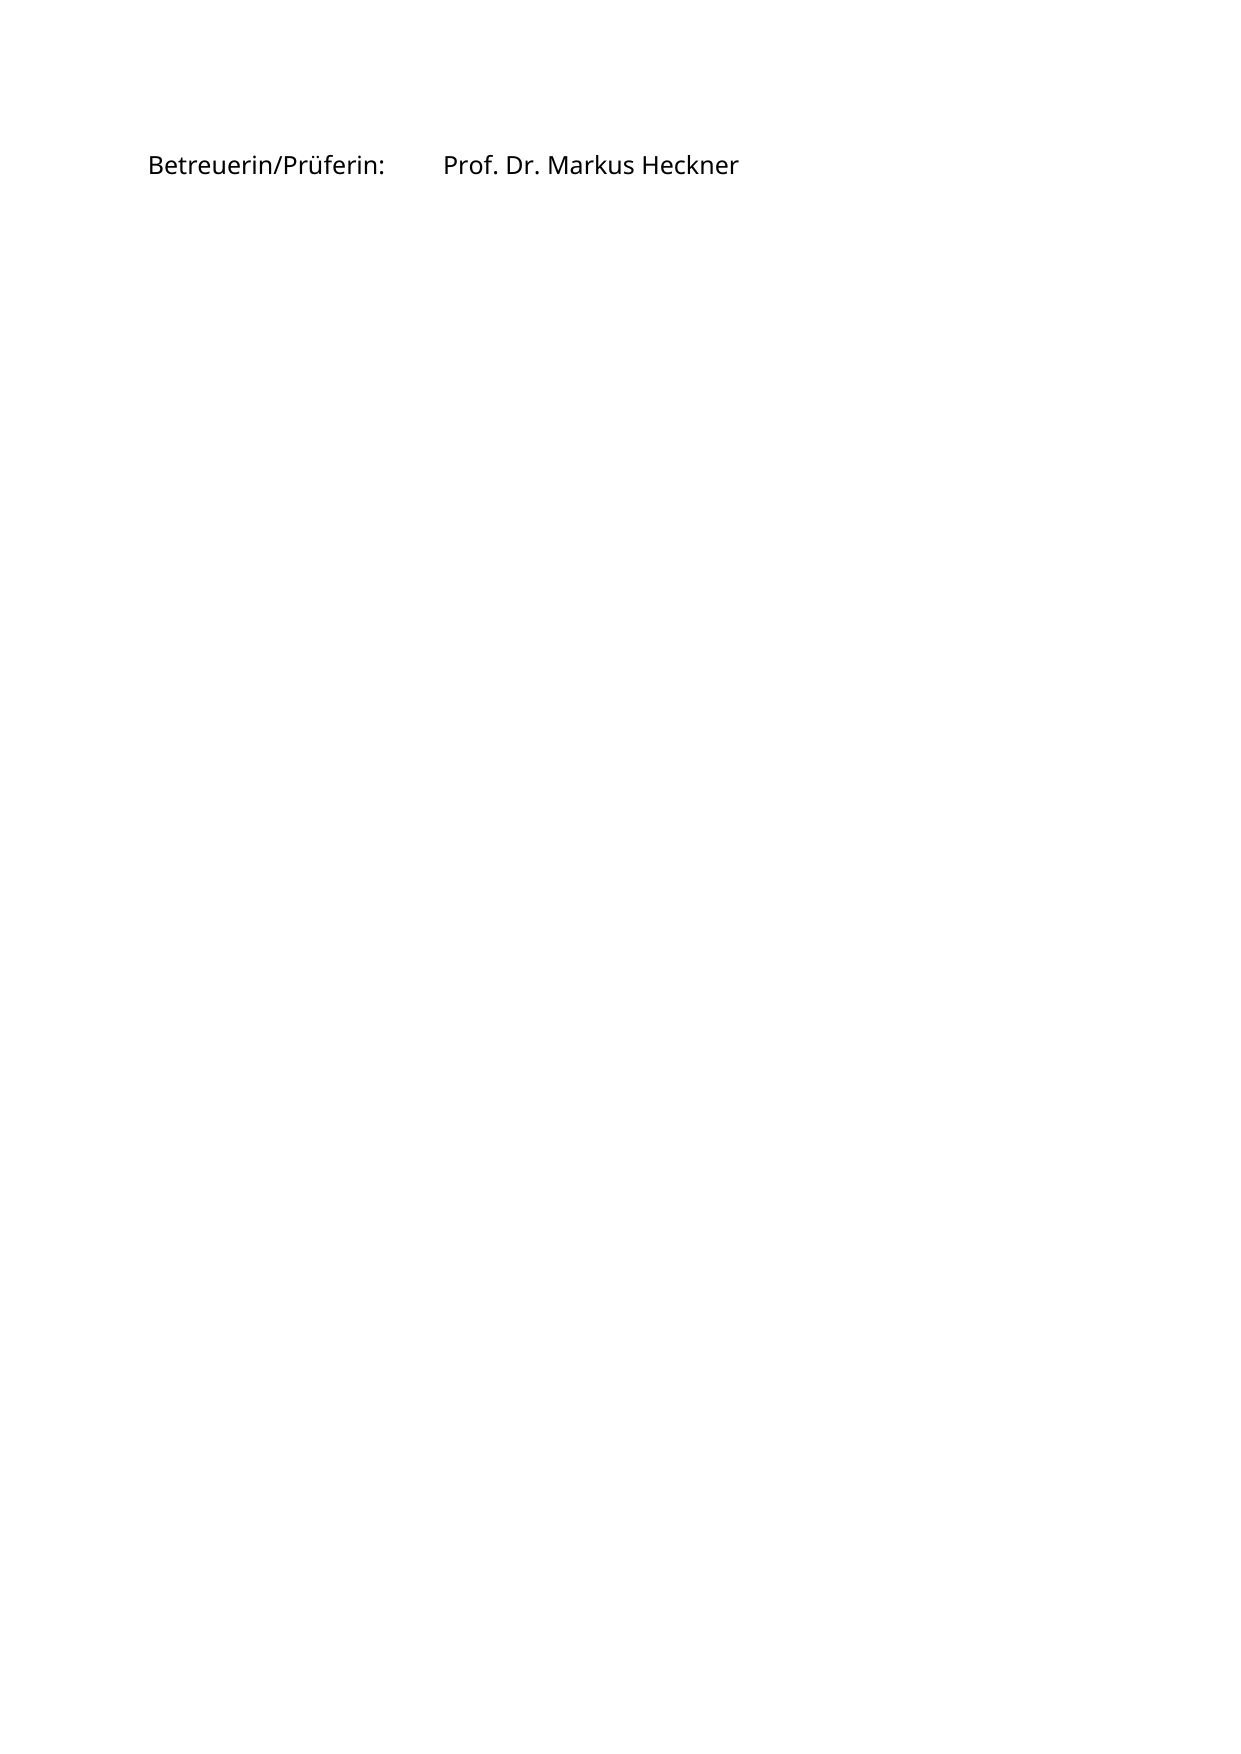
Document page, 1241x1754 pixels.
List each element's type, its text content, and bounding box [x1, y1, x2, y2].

text Betreuerin/Prüferin: Prof. Dr. Markus Heckner [148, 148, 1039, 182]
